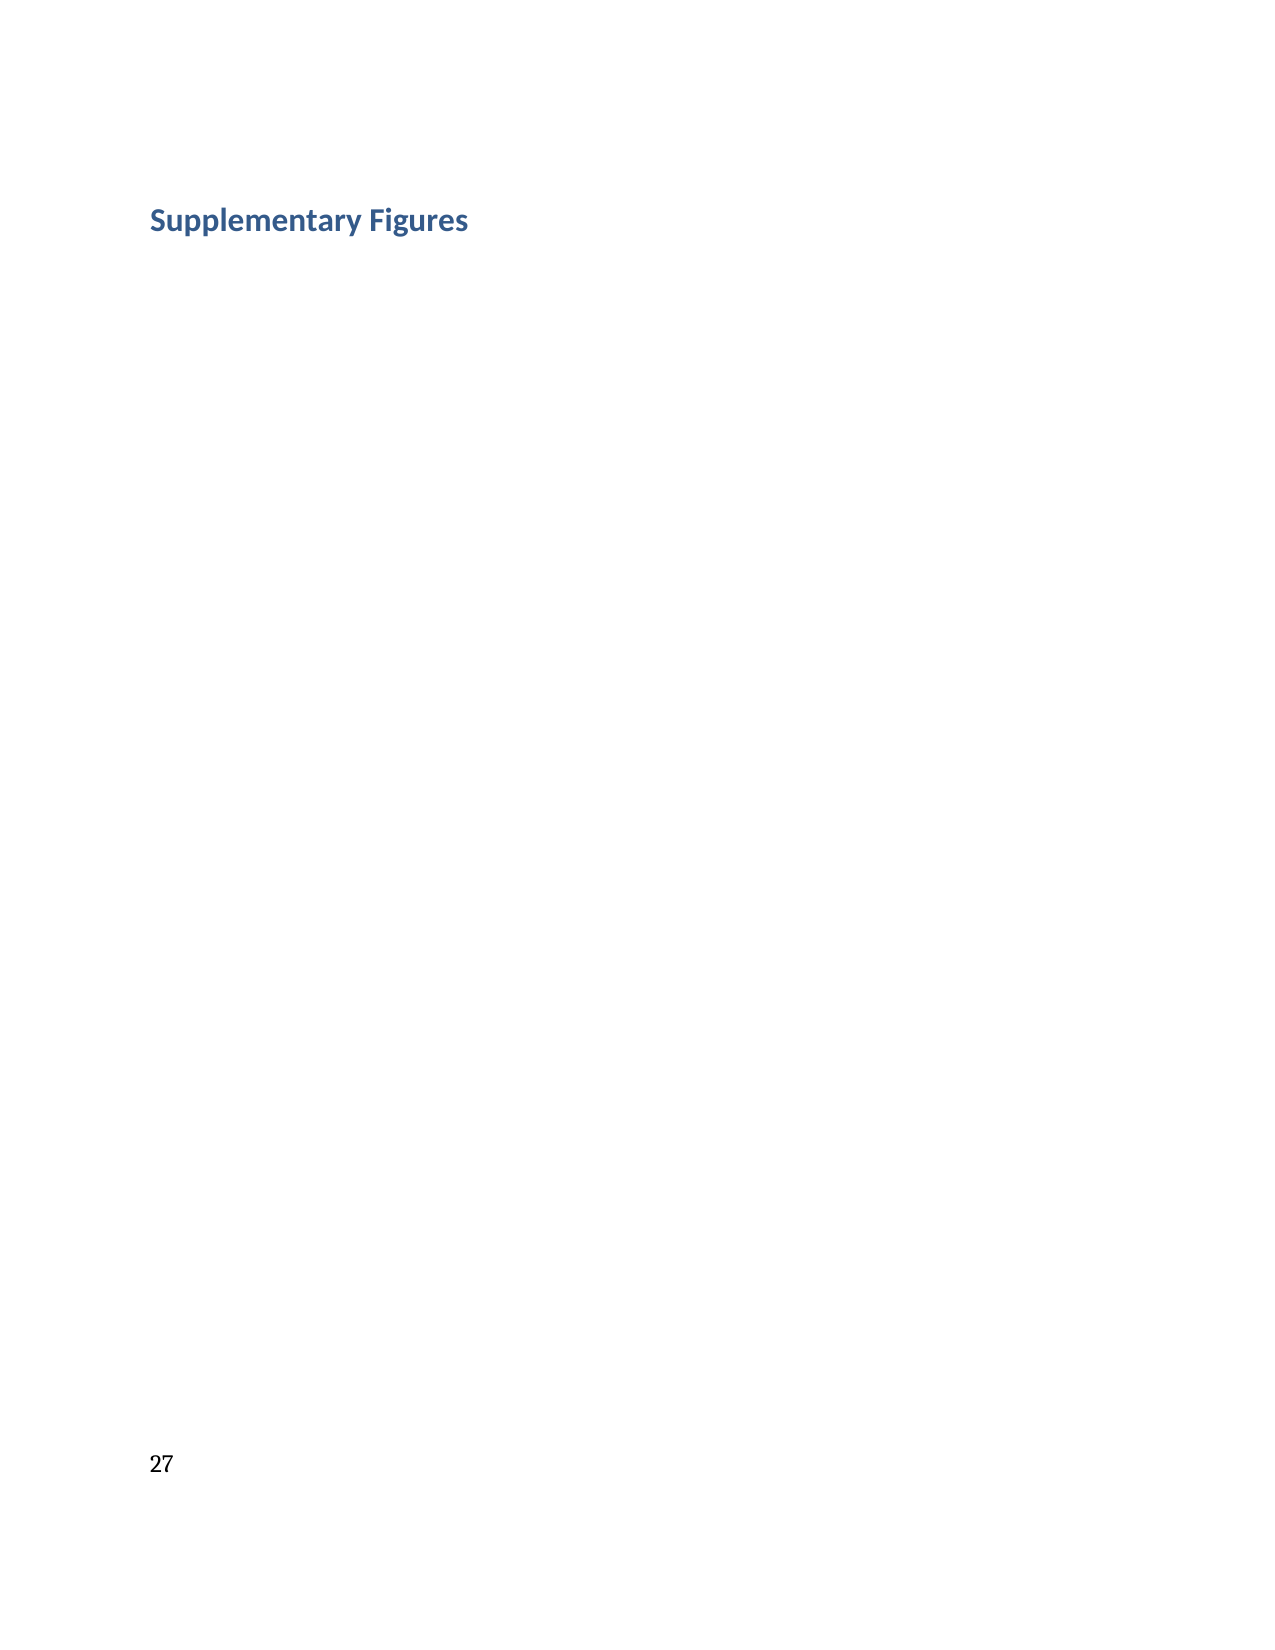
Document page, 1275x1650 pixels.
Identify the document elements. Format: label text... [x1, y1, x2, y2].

subtitle Supplementary Figures [150, 199, 1125, 240]
